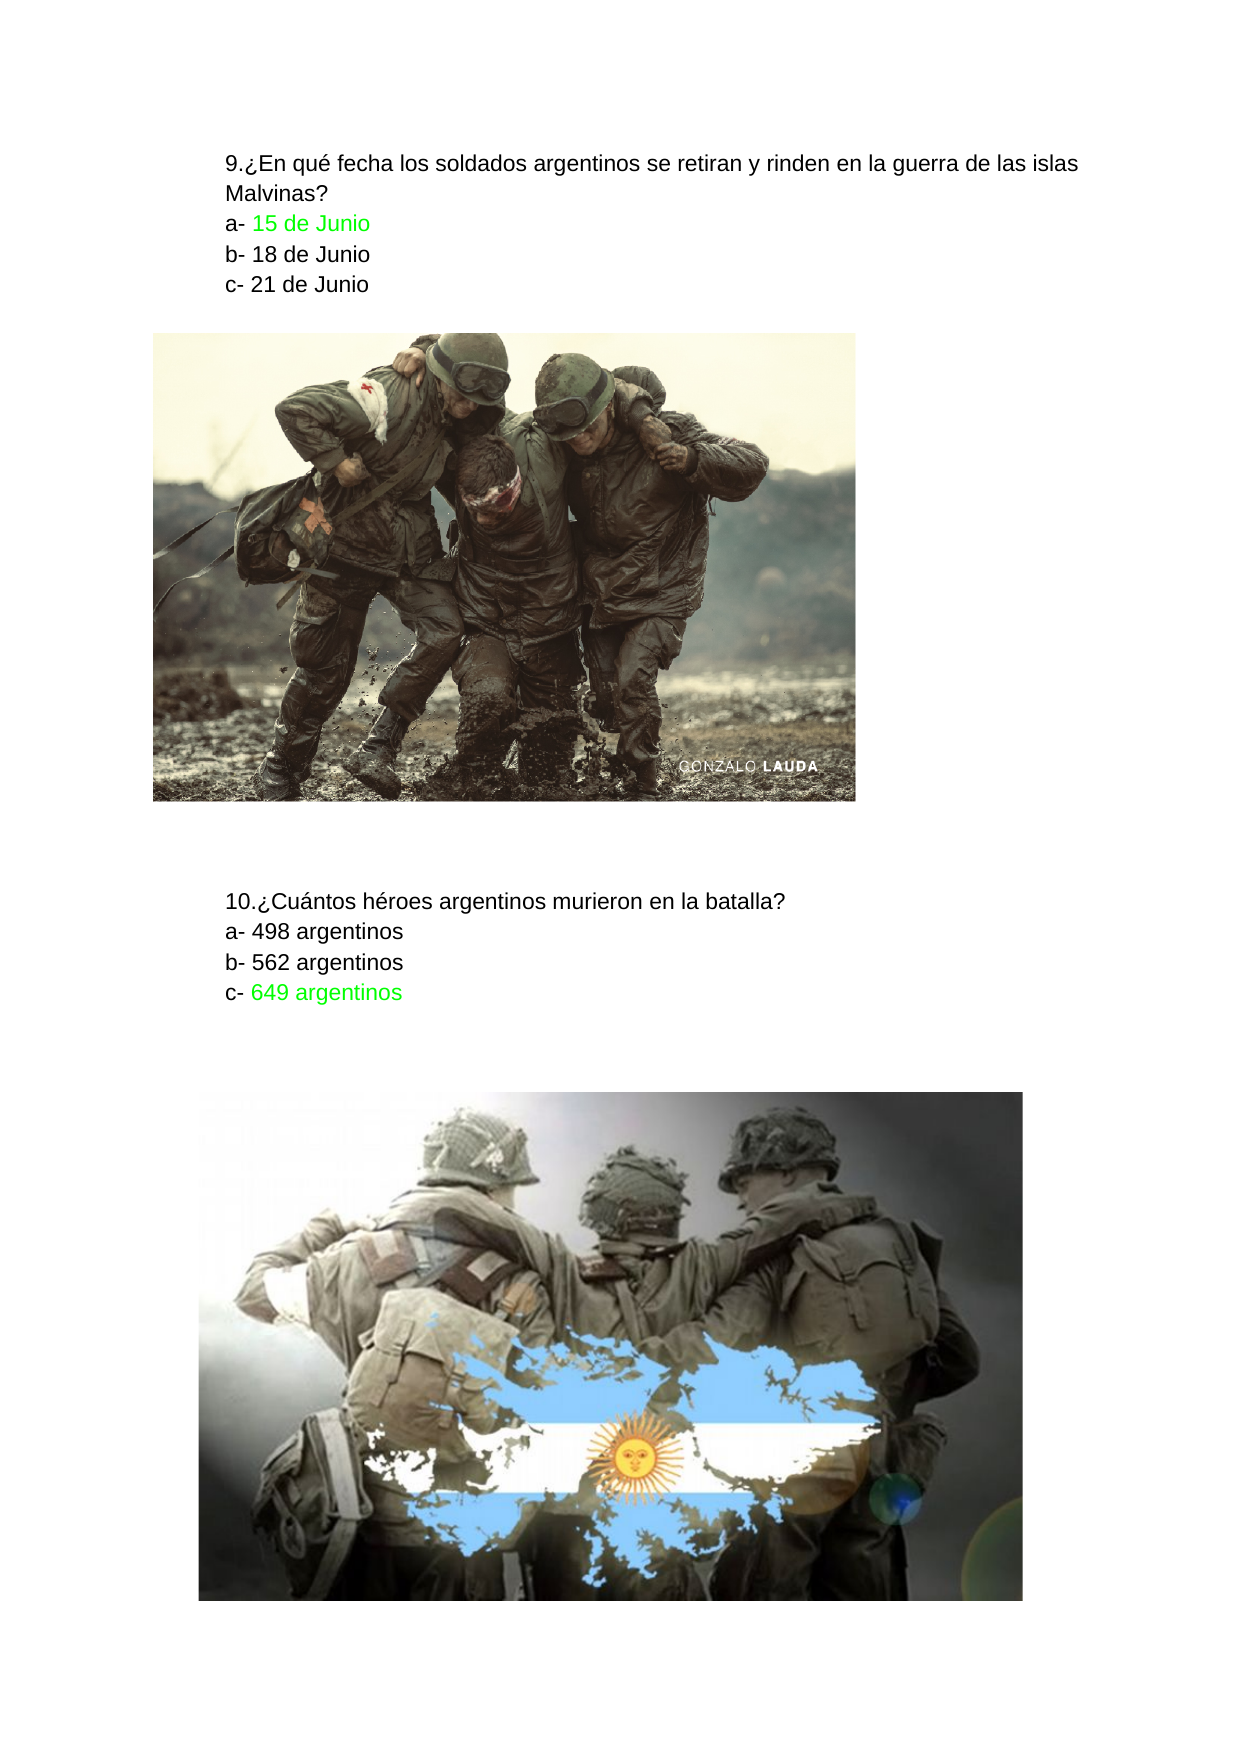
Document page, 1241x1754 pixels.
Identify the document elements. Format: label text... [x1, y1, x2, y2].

text c- 21 de Junio [150, 271, 1090, 297]
picture [198, 1092, 1023, 1601]
text 10.¿Cuántos héroes argentinos murieron en la batalla? [225, 888, 1090, 914]
text b- 18 de Junio [150, 241, 1090, 267]
text c- 649 argentinos [150, 979, 1090, 1005]
text a- 498 argentinos [150, 918, 1090, 945]
text a- 15 de Junio [150, 210, 1090, 237]
text b- 562 argentinos [150, 948, 1090, 975]
text 9.¿En qué fecha los soldados argentinos se retiran y rinden en la guerra de las islas Malvinas? [225, 150, 1090, 207]
picture [153, 333, 856, 802]
